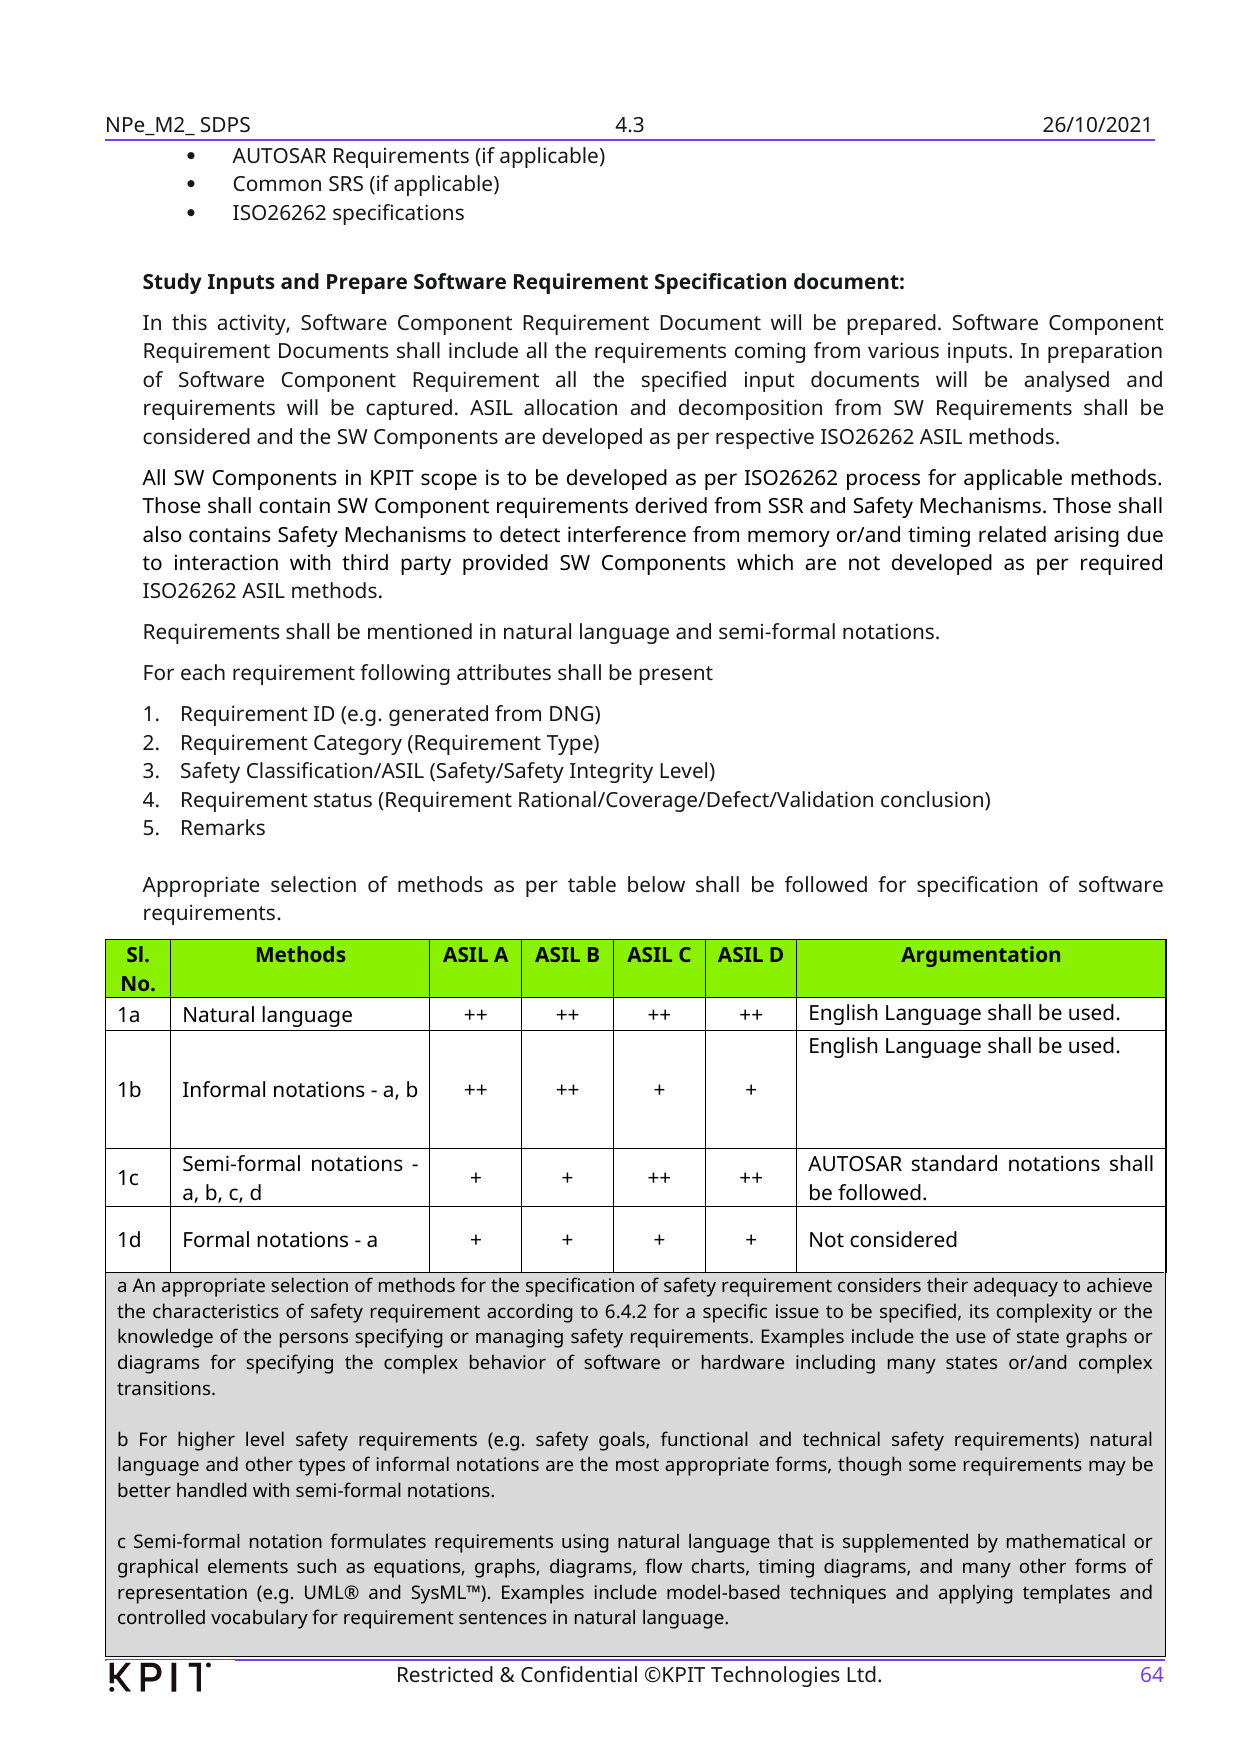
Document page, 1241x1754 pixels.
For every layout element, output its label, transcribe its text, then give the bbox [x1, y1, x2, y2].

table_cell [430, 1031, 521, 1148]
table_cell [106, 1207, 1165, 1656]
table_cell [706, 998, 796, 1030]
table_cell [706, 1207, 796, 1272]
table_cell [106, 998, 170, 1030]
list Remarks [142, 813, 1165, 842]
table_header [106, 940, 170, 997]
list Requirement status (Requirement Rational/Coverage/Defect/Validation conclusion) [142, 785, 1165, 813]
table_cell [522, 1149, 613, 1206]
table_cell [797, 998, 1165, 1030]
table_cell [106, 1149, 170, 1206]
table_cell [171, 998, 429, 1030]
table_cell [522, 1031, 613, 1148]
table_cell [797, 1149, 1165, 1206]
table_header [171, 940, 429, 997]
text All SW Components in KPIT scope is to be developed as per ISO26262 process for applicable methods. Those shall contain SW Component requirements derived from SSR and Safety Mechanisms. Those shall also contains Safety Mechanisms to detect interference from memory or/and timing related arising due to interaction with third party provided SW Components which are not developed as per required ISO26262 ASIL methods. [142, 463, 1165, 605]
list AUTOSAR Requirements (if applicable) [187, 141, 1165, 169]
text Study Inputs and Prepare Software Requirement Specification document: [142, 267, 1165, 296]
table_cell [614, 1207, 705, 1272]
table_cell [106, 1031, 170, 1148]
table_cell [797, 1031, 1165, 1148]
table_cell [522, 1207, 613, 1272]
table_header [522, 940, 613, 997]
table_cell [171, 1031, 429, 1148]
list Appropriate selection of methods as per table below shall be followed for specification of software requirements. [142, 870, 1165, 927]
list Requirement ID (e.g. generated from DNG) [142, 699, 1165, 728]
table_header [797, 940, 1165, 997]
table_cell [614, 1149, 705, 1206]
list Requirement Category (Requirement Type) [142, 728, 1165, 756]
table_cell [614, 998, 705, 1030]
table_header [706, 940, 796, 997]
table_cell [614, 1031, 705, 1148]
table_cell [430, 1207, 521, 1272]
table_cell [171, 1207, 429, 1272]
list Safety Classification/ASIL (Safety/Safety Integrity Level) [142, 756, 1165, 785]
list For each requirement following attributes shall be present [142, 658, 1165, 687]
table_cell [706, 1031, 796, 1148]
text In this activity, Software Component Requirement Document will be prepared. Software Component Requirement Documents shall include all the requirements coming from various inputs. In preparation of Software Component Requirement all the specified input documents will be analysed and requirements will be captured. ASIL allocation and decomposition from SW Requirements shall be considered and the SW Components are developed as per respective ISO26262 ASIL methods. [142, 308, 1165, 450]
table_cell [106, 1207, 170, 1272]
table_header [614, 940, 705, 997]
picture [106, 1660, 235, 1697]
list Requirements shall be mentioned in natural language and semi-formal notations. [142, 617, 1165, 646]
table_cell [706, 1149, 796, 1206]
list ISO26262 specifications [187, 198, 1165, 226]
list Common SRS (if applicable) [187, 169, 1165, 198]
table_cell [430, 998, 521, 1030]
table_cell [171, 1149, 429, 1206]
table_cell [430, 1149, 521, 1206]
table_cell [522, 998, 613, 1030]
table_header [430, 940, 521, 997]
